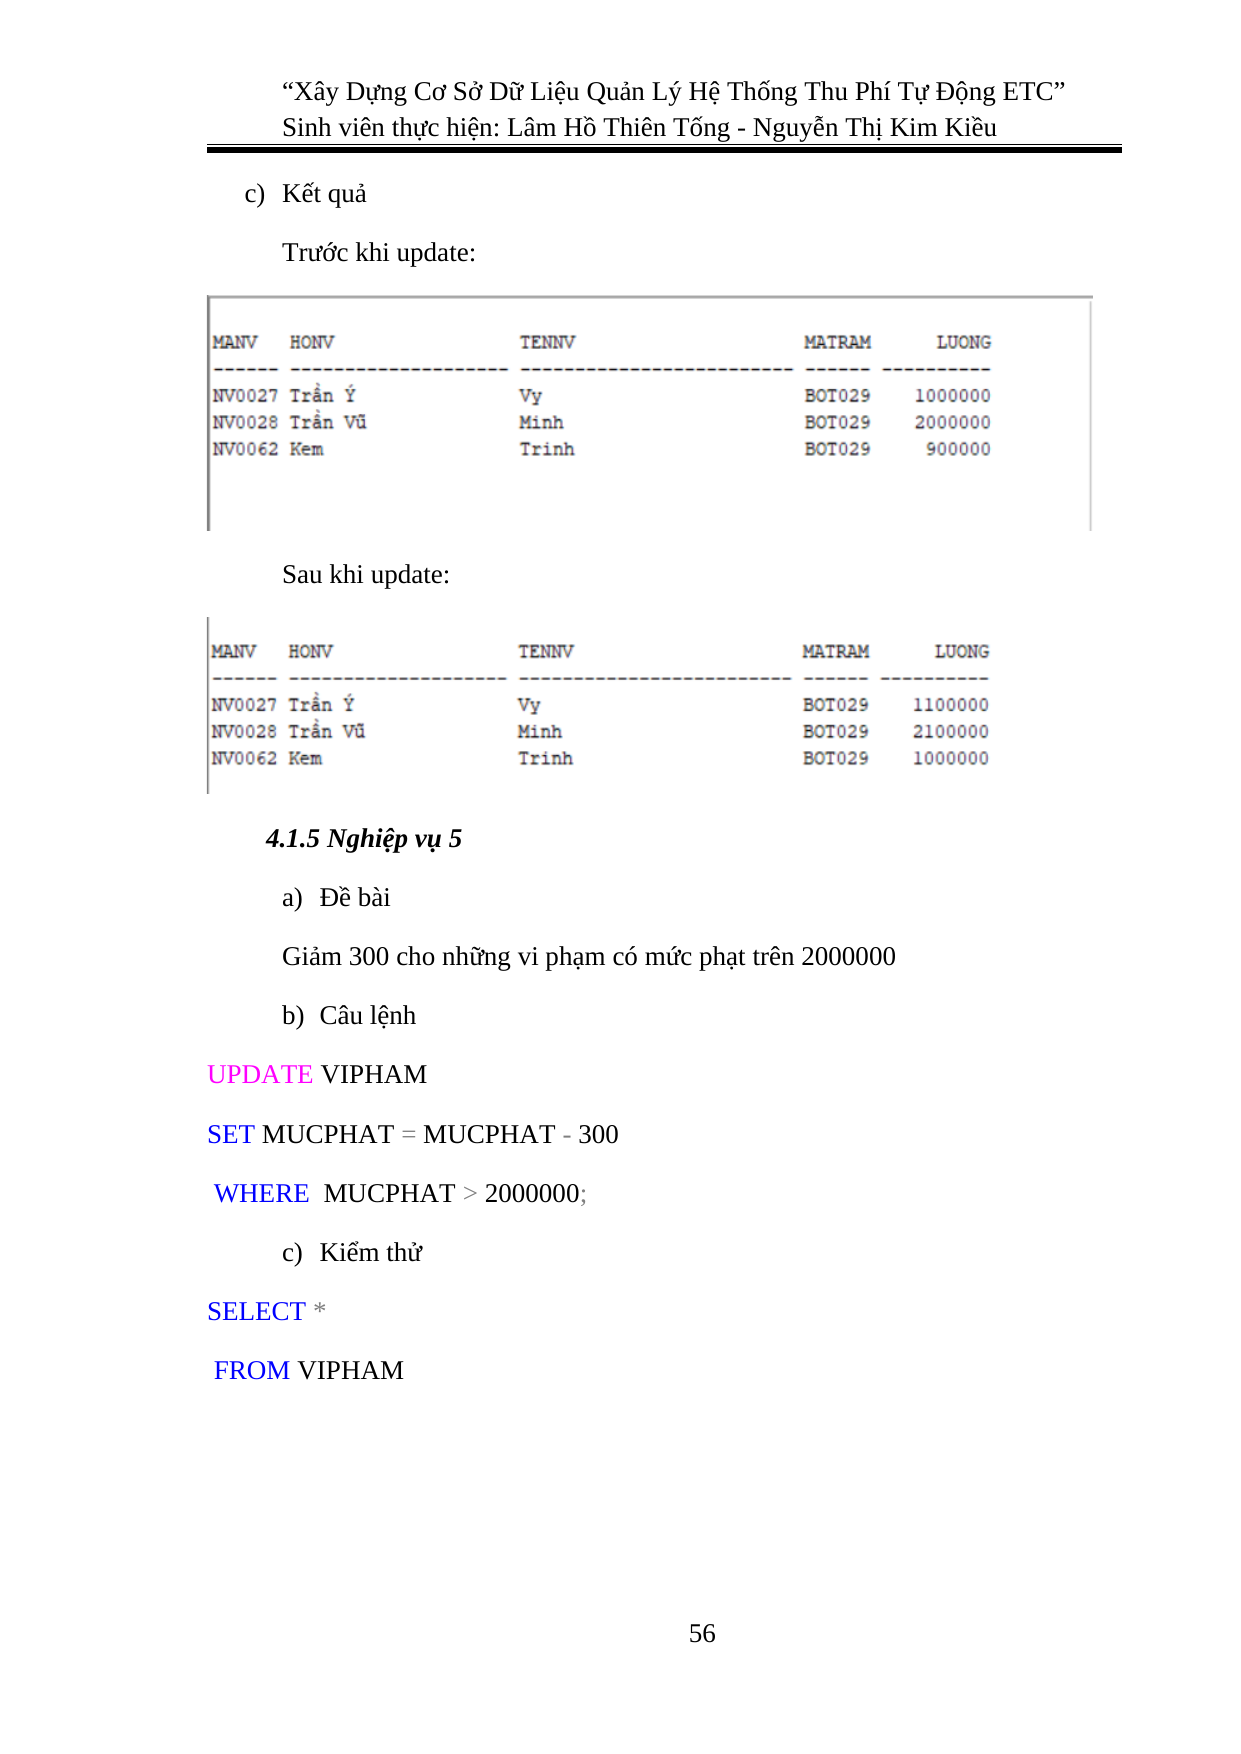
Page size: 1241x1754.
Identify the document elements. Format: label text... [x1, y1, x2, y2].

text UPDATE VIPHAM [207, 1059, 1122, 1090]
text FROM VIPHAM [207, 1354, 1122, 1386]
text WHERE MUCPHAT > 2000000; [207, 1177, 1122, 1208]
picture [206, 617, 1087, 794]
text Sau khi update: [207, 558, 1122, 590]
text Giảm 300 cho những vi phạm có mức phạt trên 2000000 [207, 940, 1122, 971]
list Kết quả [244, 177, 1122, 208]
picture [206, 295, 1093, 531]
text SELECT * [207, 1295, 1122, 1326]
text SET MUCPHAT = MUCPHAT - 300 [207, 1118, 1122, 1149]
list Câu lệnh [282, 999, 1122, 1031]
list Kiểm thử [282, 1236, 1122, 1267]
text Trước khi update: [207, 236, 1122, 267]
text Nghiệp vụ 5 [266, 822, 1122, 853]
list Đề bài [282, 881, 1122, 912]
